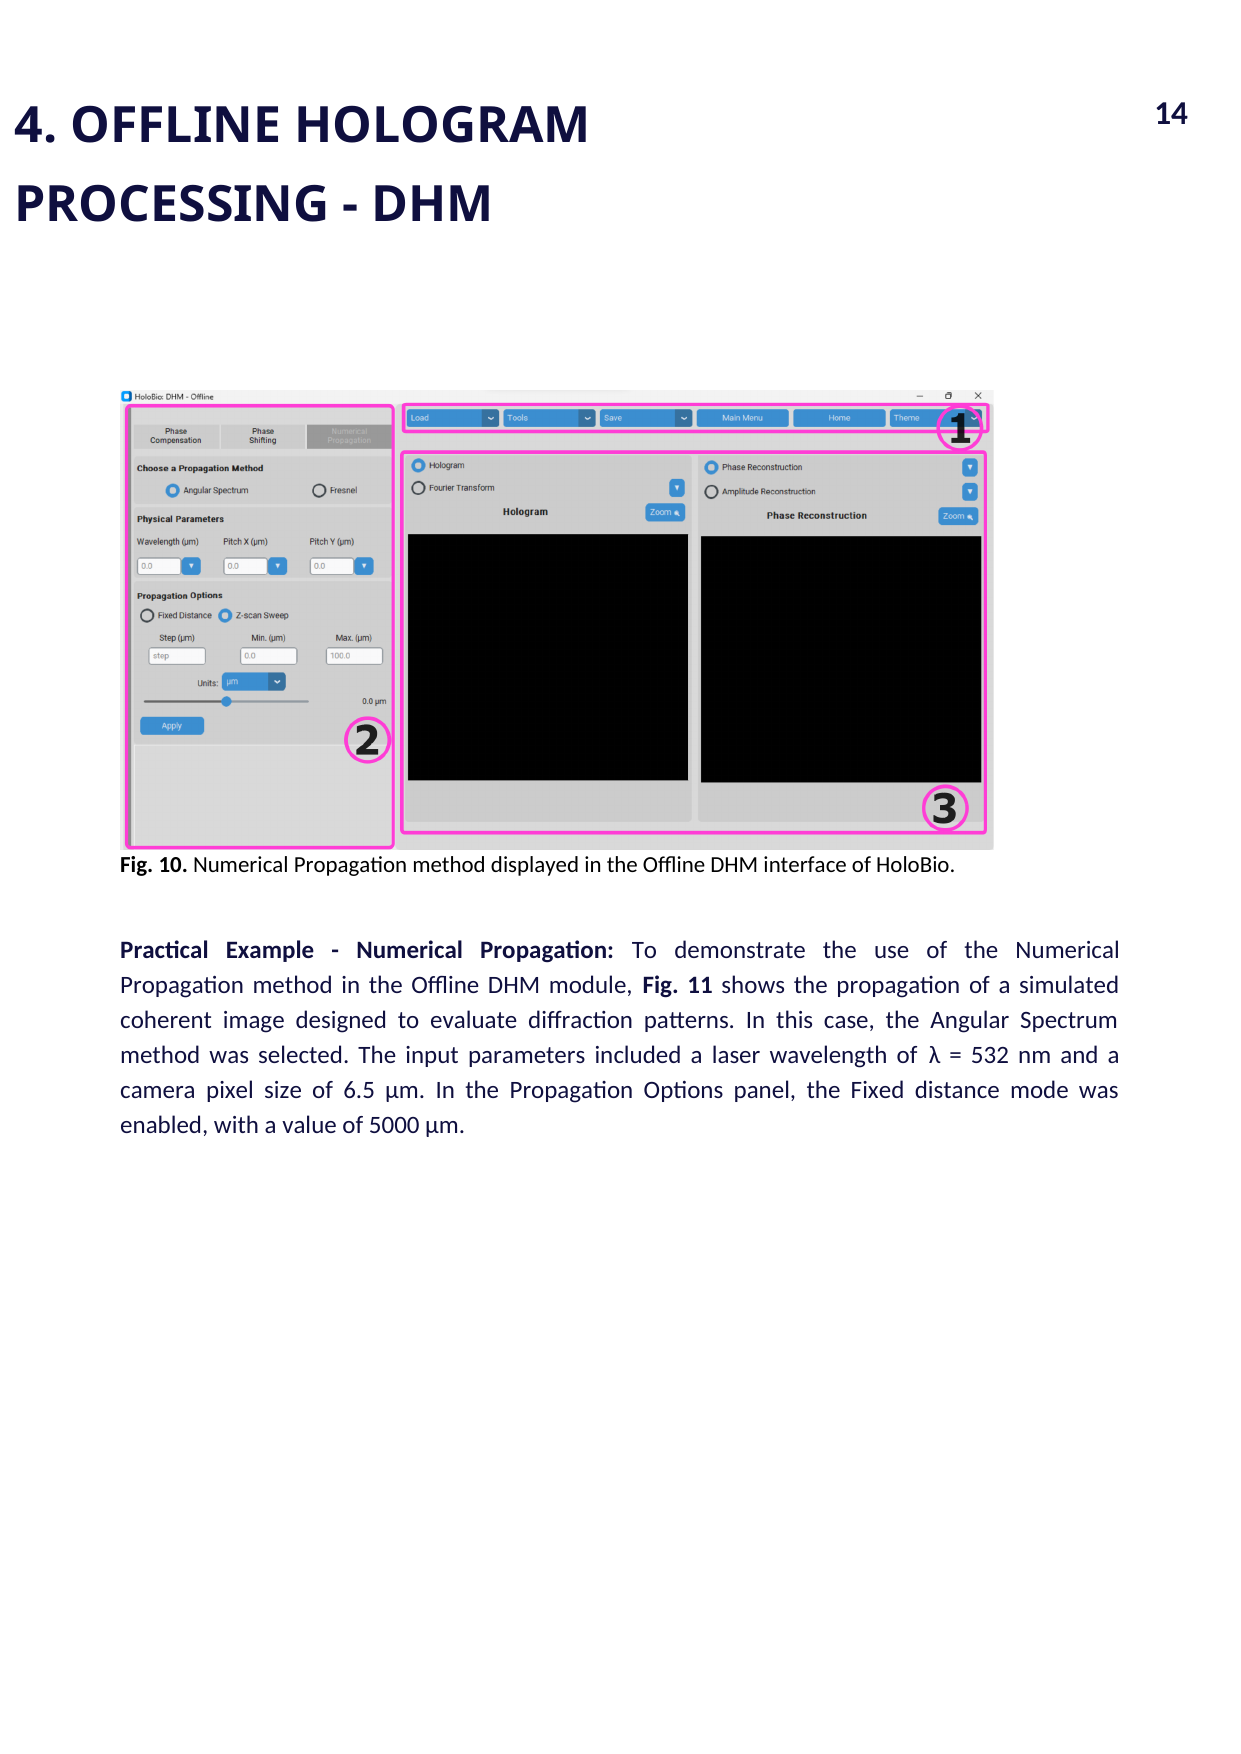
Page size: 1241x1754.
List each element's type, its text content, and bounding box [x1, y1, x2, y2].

text Fig. 10. Numerical Propagation method displayed in the Offline DHM interface of HoloBio. [120, 850, 1120, 878]
picture [120, 390, 994, 850]
text Practical Example - Numerical Propagation: To demonstrate the use of the Numerical Propagation method in the Offline DHM module, Fig. 11 shows the propagation of a simulated coherent image designed to evaluate diffraction patterns. In this case, the Angular Spectrum method was selected. The input parameters included a laser wavelength of λ = 532 nm and a camera pixel size of 6.5 µm. In the Propagation Options panel, the Fixed distance mode was enabled, with a value of 5000 µm. [120, 934, 1120, 1140]
table_header 4. OFFLINE HOLOGRAM PROCESSING - DHM [3, 89, 683, 244]
